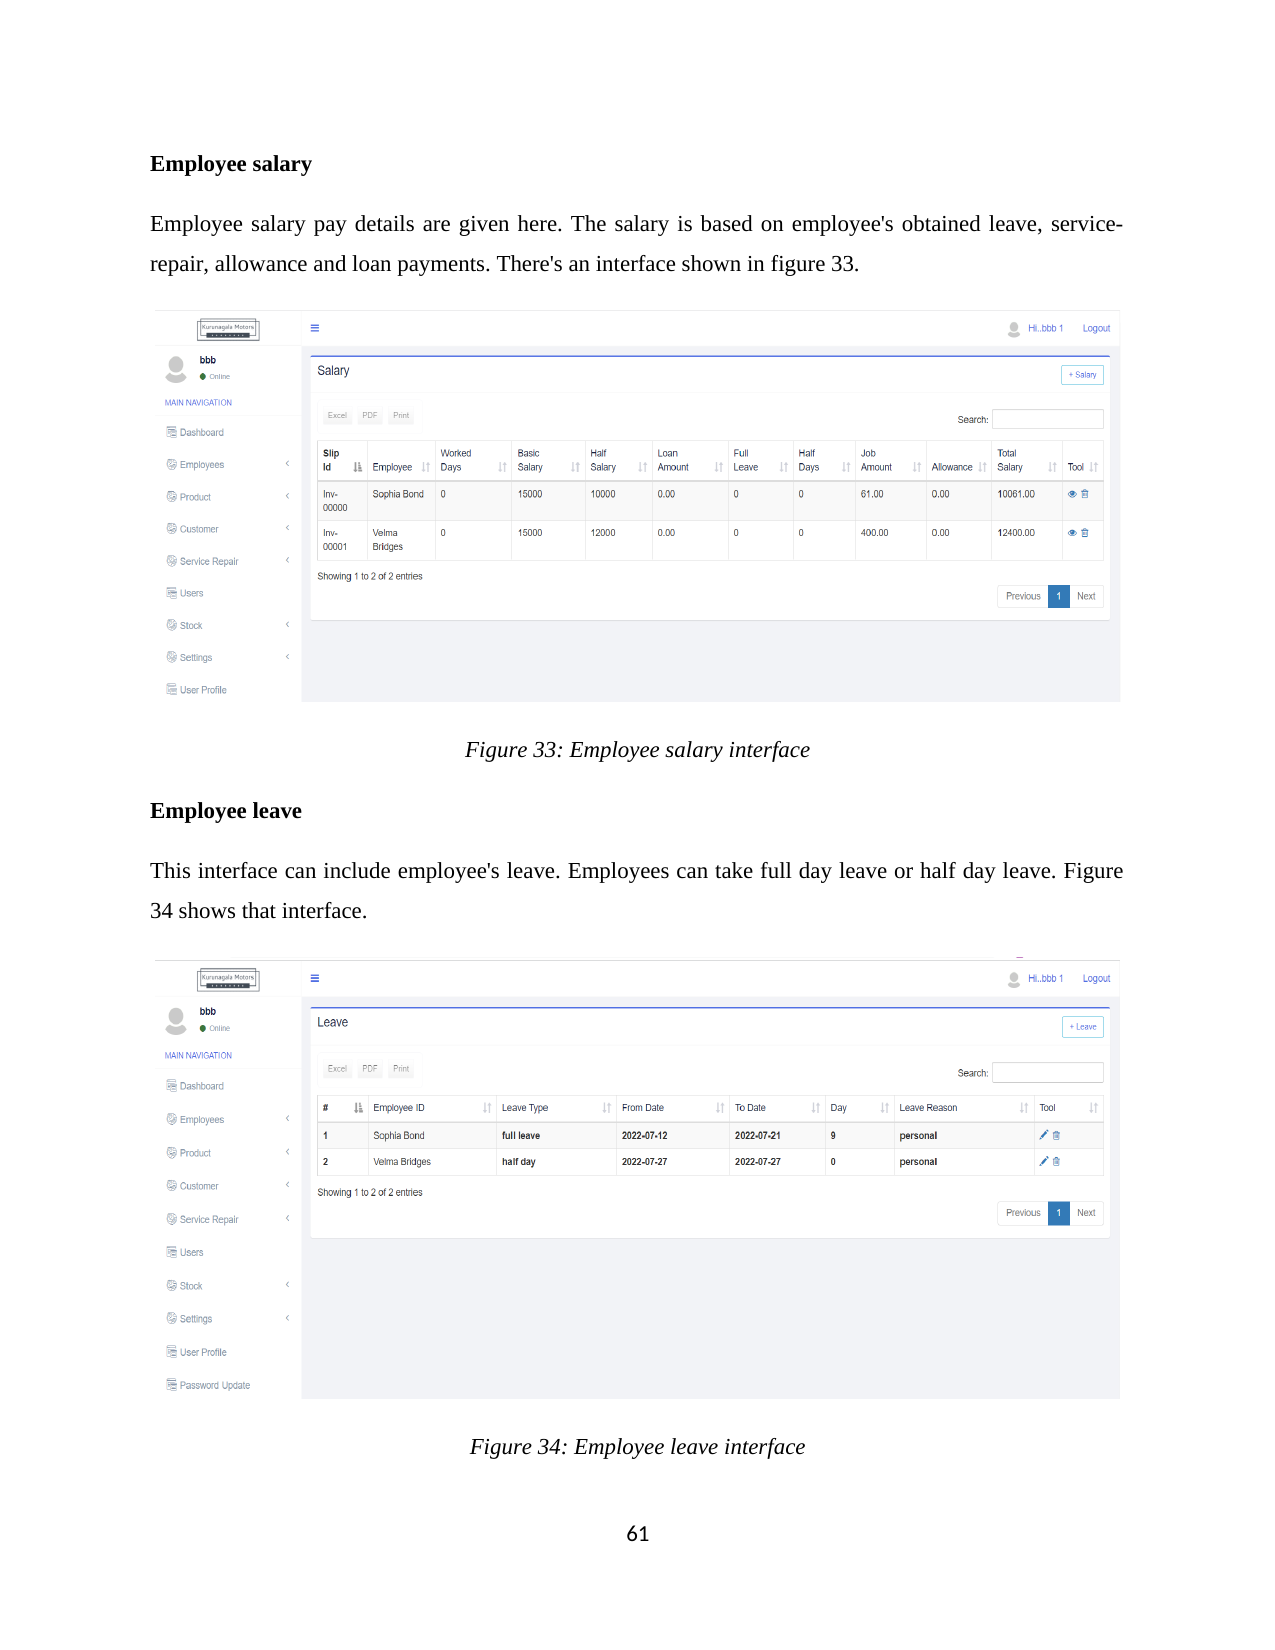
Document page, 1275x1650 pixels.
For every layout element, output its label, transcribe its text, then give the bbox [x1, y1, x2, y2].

text Employee salary pay details are given here. The salary is based on employee's obtained leave, service-repair, allowance and loan payments. There's an interface shown in figure 33. [150, 237, 1125, 276]
text Employee leave [150, 797, 1125, 823]
text Figure 34: Employee leave interface [150, 1433, 1125, 1460]
text Figure 33: Employee salary interface [150, 737, 1125, 763]
picture [155, 310, 1121, 702]
text Employee salary [150, 150, 1125, 176]
text This interface can include employee's leave. Employees can take full day leave or half day leave. Figure 34 shows that interface. [150, 857, 1125, 923]
picture [155, 957, 1120, 1399]
